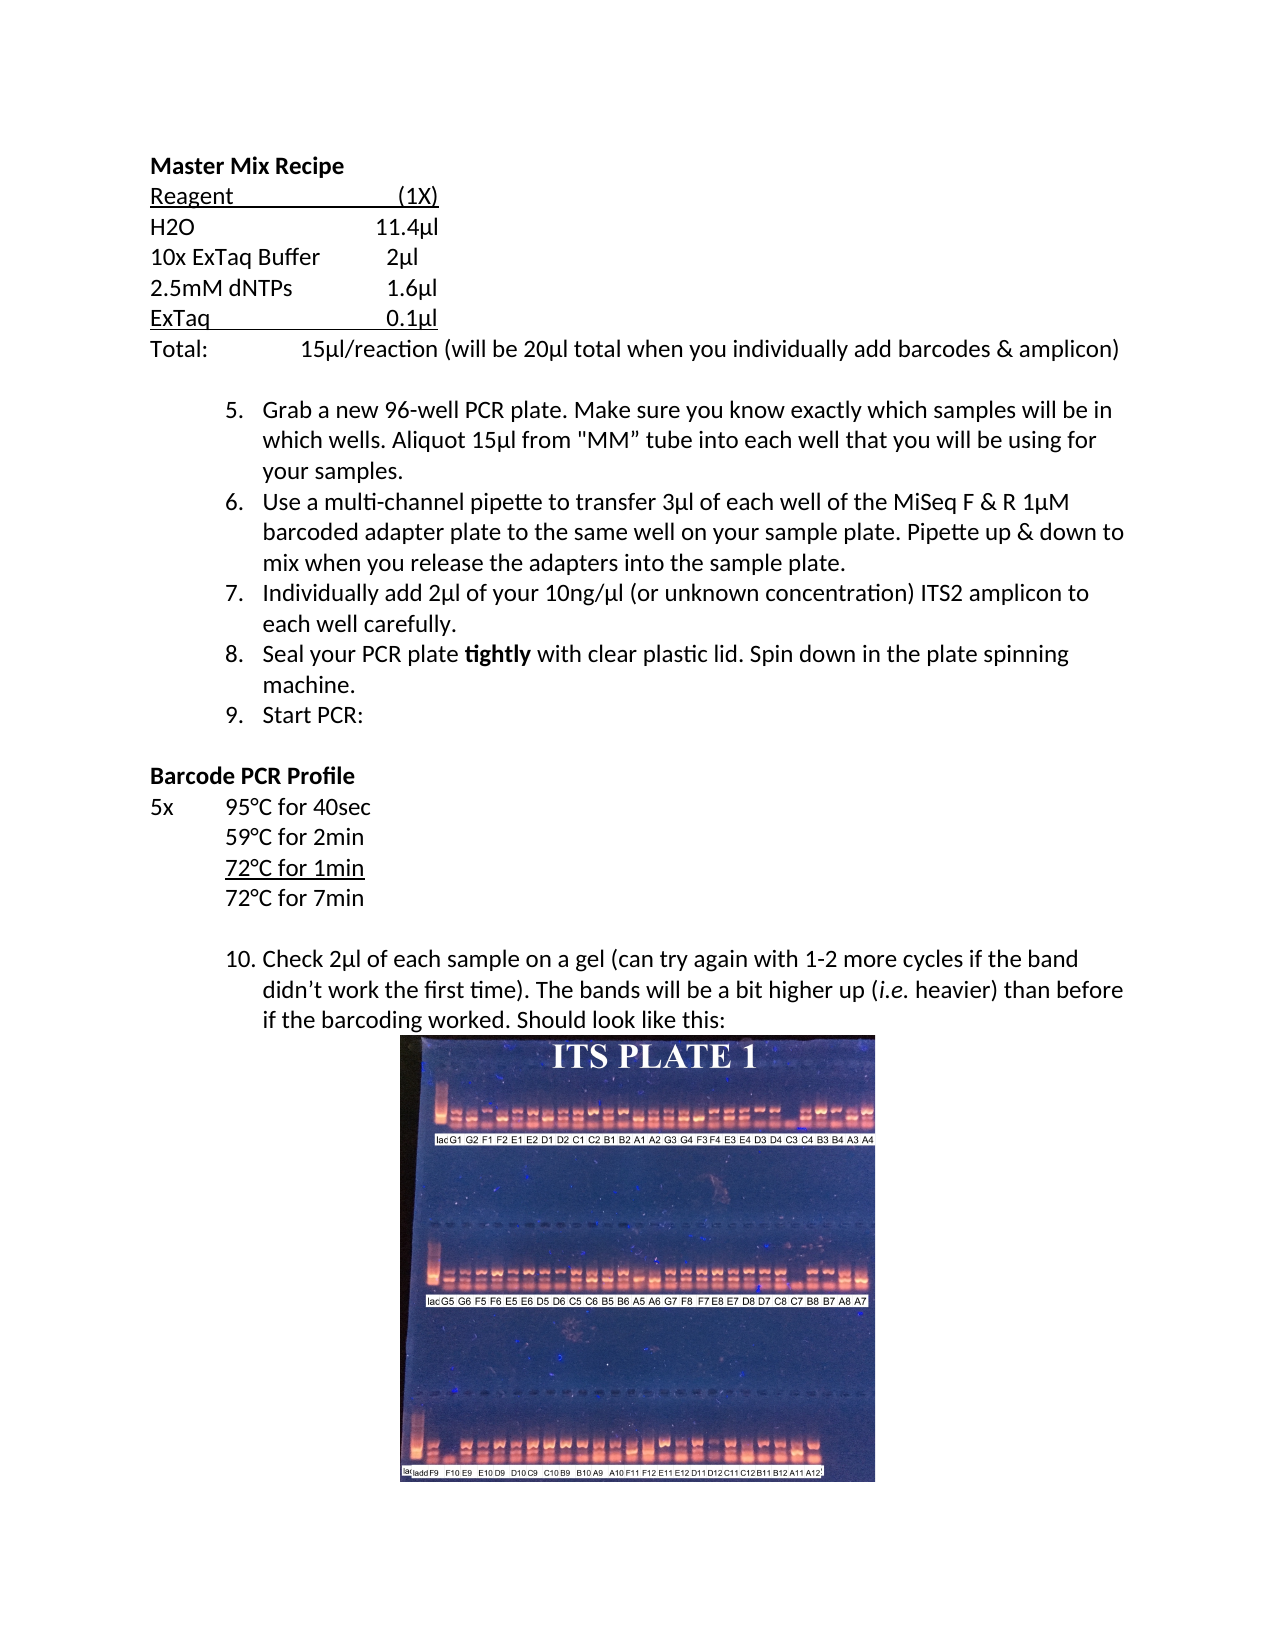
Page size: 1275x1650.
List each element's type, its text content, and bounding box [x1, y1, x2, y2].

text 10x ExTaq Buffer 2µl [150, 242, 1125, 272]
list Grab a new 96-well PCR plate. Make sure you know exactly which samples will be in which wells. Aliquot 15µl from "MM” tube into each well that you will be using for your samples. [225, 394, 1125, 486]
text Master Mix Recipe [150, 150, 1125, 181]
text ExTaq 0.1µl [150, 303, 1125, 333]
text 72°C for 7min [150, 882, 1125, 913]
list Seal your PCR plate tightly with clear plastic lid. Spin down in the plate spinning machine. [225, 638, 1125, 699]
picture [400, 1035, 876, 1482]
text 59°C for 2min [112, 821, 1125, 852]
text Total: 15µl/reaction (will be 20µl total when you individually add barcodes & amplicon) [150, 333, 1125, 364]
text H2O 11.4µl [150, 211, 1125, 242]
list Check 2µl of each sample on a gel (can try again with 1-2 more cycles if the band didn’t work the first time). The bands will be a bit higher up (i.e. heavier) than before if the barcoding worked. Should look like this: [225, 943, 1125, 1035]
list Use a multi-channel pipette to transfer 3µl of each well of the MiSeq F & R 1µM barcoded adapter plate to the same well on your sample plate. Pipette up & down to mix when you release the adapters into the sample plate. [225, 486, 1125, 577]
text 5x 95°C for 40sec [150, 791, 1125, 821]
list Barcode PCR Profile [150, 760, 1125, 791]
list Start PCR: [225, 699, 1125, 730]
text 2.5mM dNTPs 1.6µl [150, 272, 1125, 303]
text Reagent (1X) [150, 181, 1125, 211]
text 72°C for 1min [112, 852, 1125, 882]
list Individually add 2µl of your 10ng/µl (or unknown concentration) ITS2 amplicon to each well carefully. [225, 577, 1125, 638]
